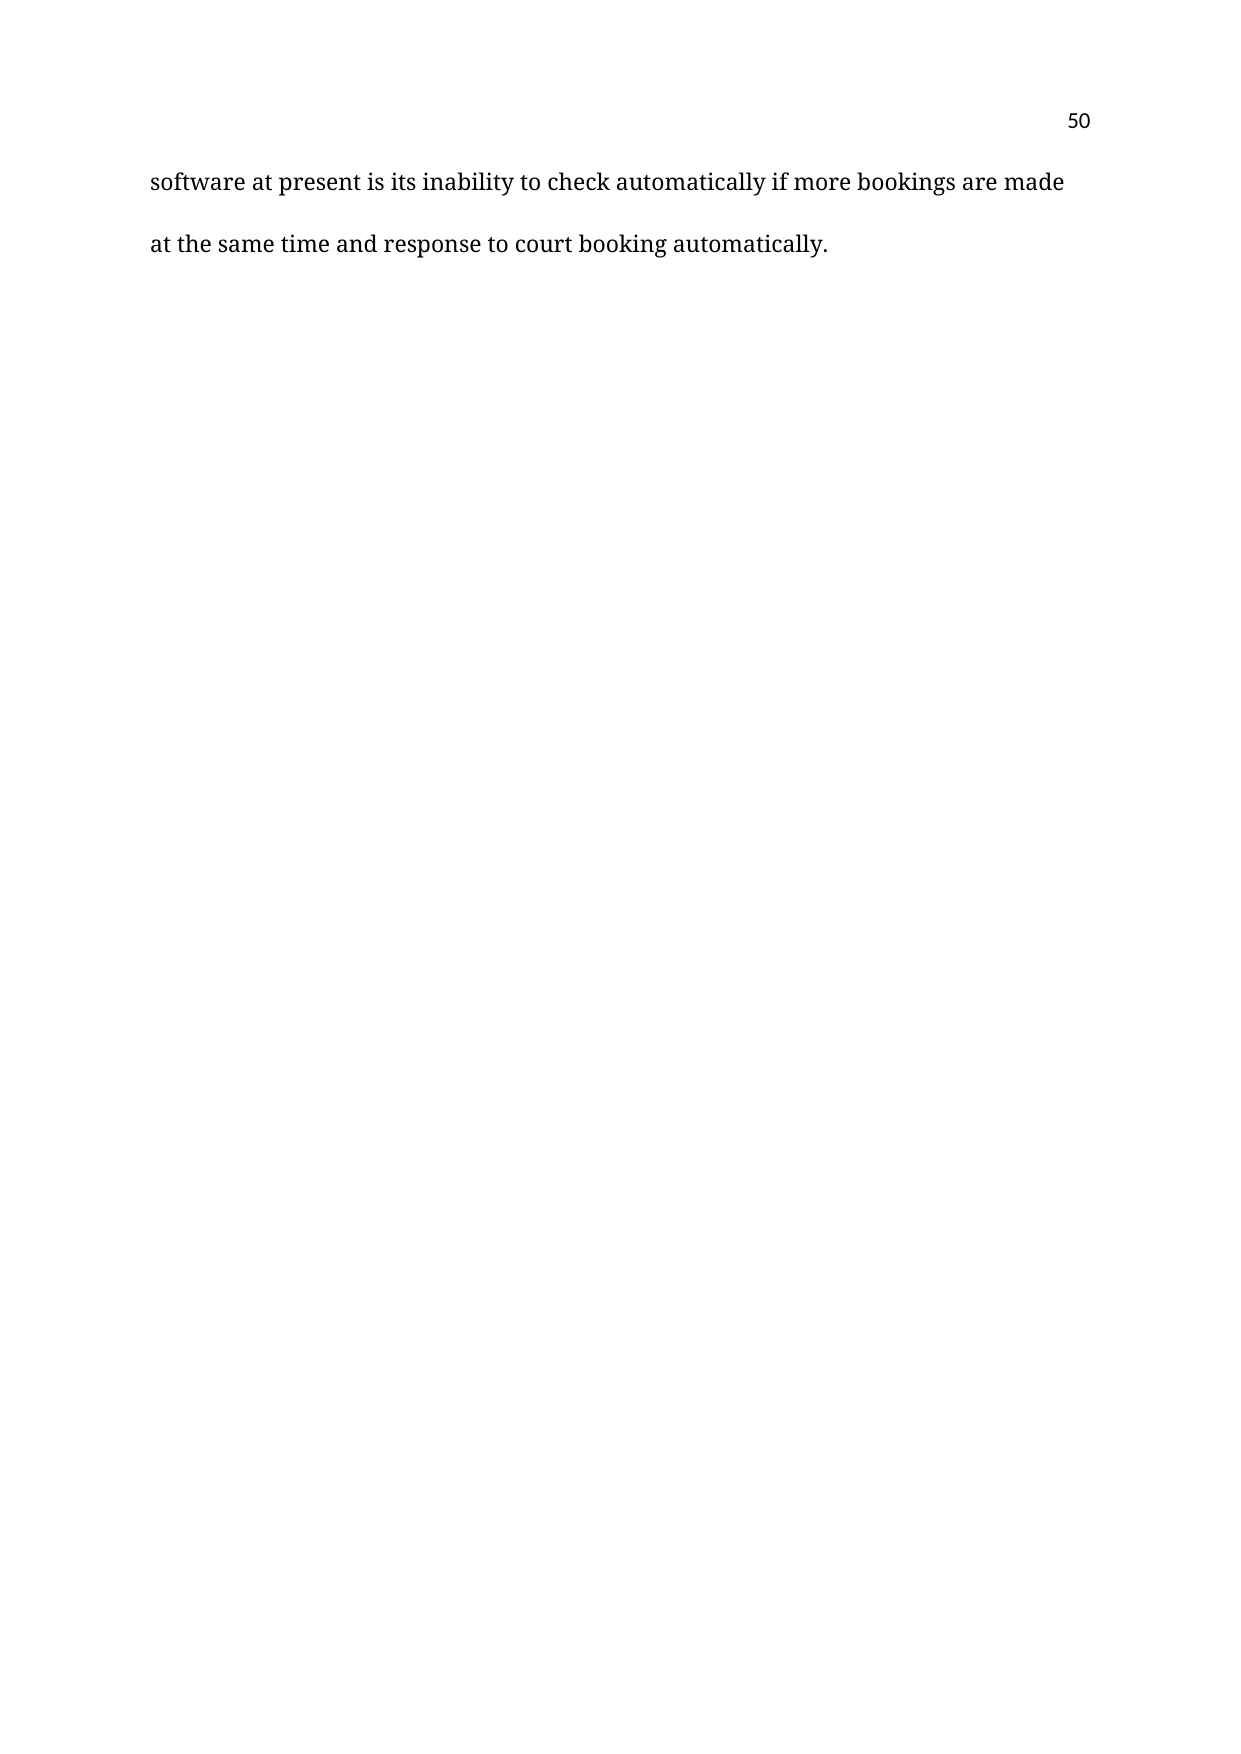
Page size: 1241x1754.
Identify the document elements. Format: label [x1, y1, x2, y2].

text [150, 166, 1090, 259]
